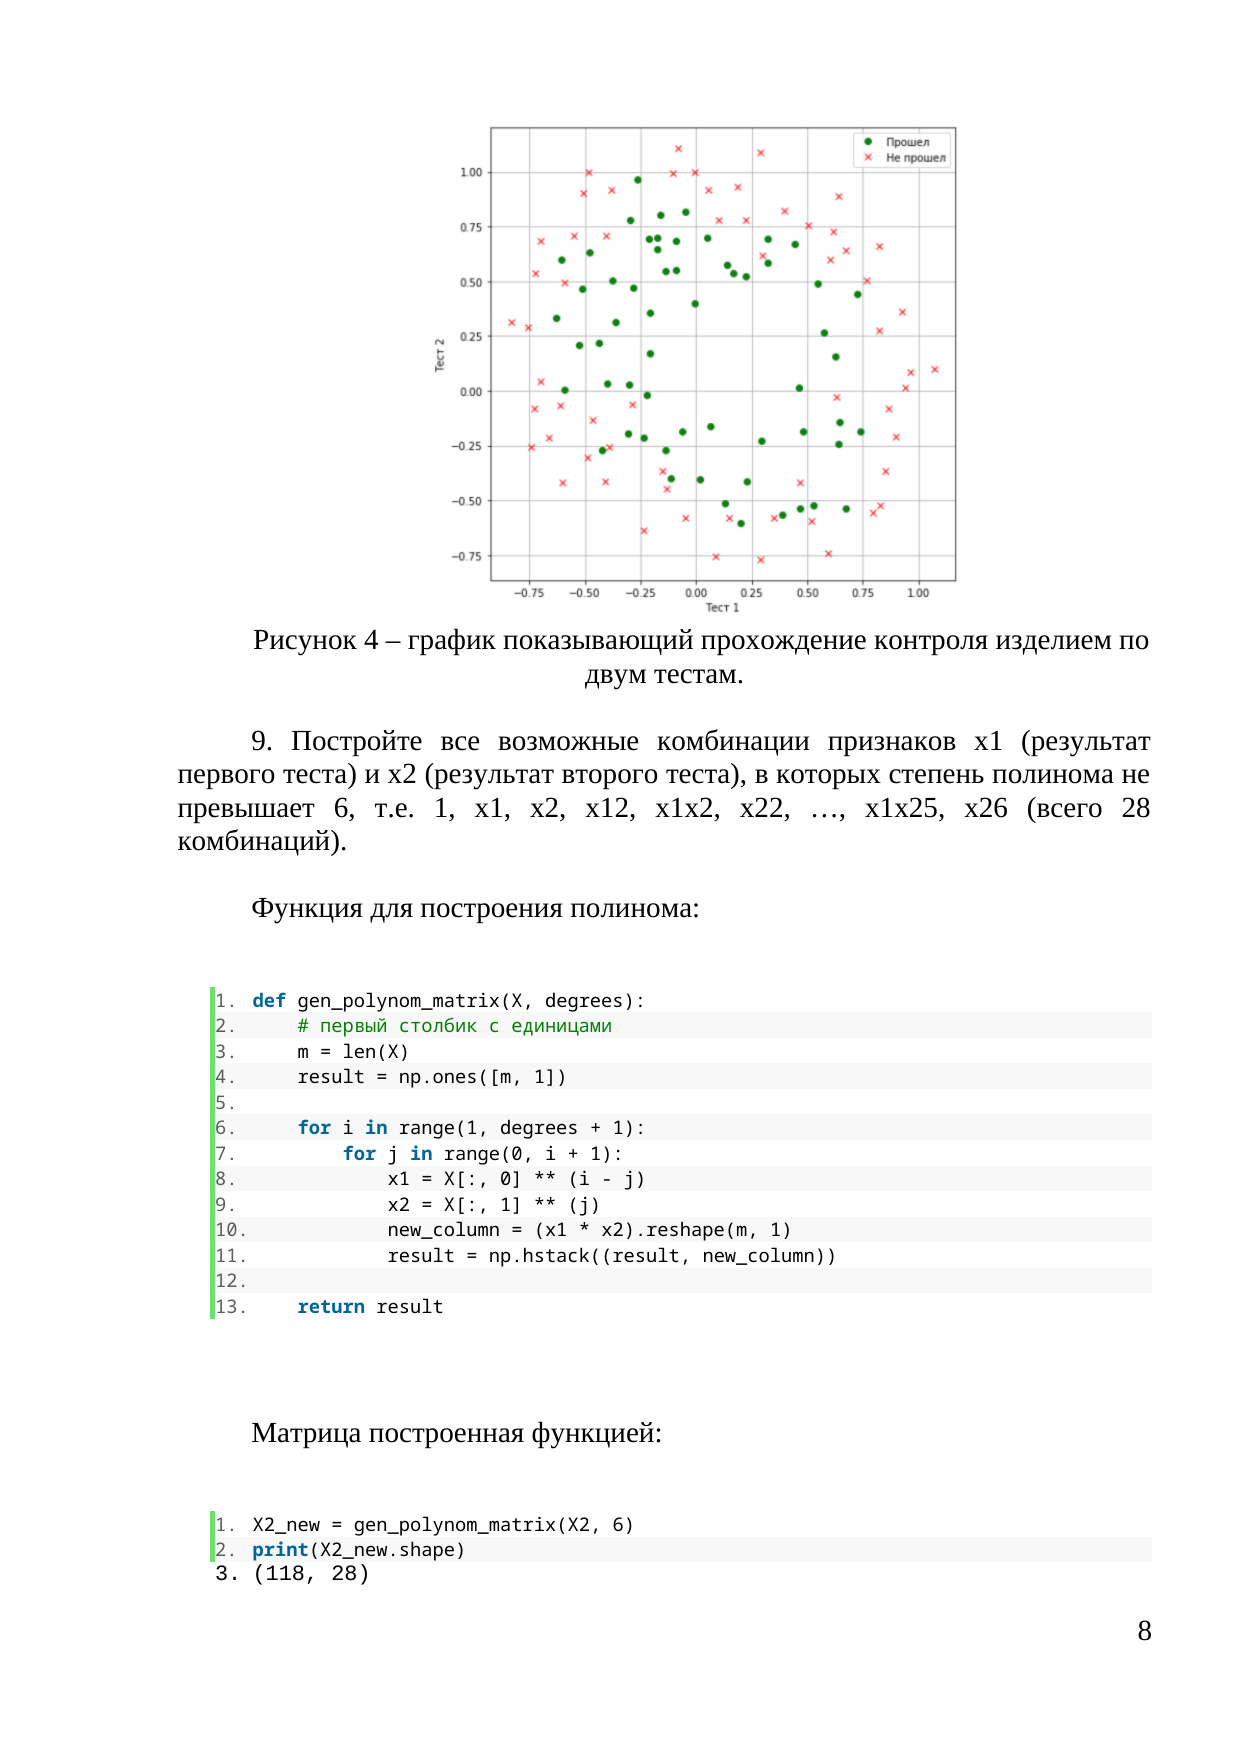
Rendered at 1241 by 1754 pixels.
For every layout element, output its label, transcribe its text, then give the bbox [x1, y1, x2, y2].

list (118, 28) [215, 1562, 1152, 1587]
text Функция для построения полинома: [177, 891, 1152, 924]
picture [428, 118, 975, 623]
list for j in range(0, i + 1): [215, 1140, 1152, 1166]
list # первый столбик с единицами [215, 1012, 1152, 1038]
list for i in range(1, degrees + 1): [215, 1114, 1152, 1140]
list new_column = (x1 * x2).reshape(m, 1) [215, 1217, 1152, 1242]
list return result [215, 1293, 1152, 1319]
list result = np.hstack((result, new_column)) [215, 1242, 1152, 1268]
text Рисунок 4 – график показывающий прохождение контроля изделием по двум тестам. [177, 622, 1152, 689]
list x1 = X[:, 0] ** (i - j) [215, 1166, 1152, 1191]
list x2 = X[:, 1] ** (j) [215, 1191, 1152, 1217]
list print(X2_new.shape) [215, 1537, 1152, 1562]
list m = len(X) [215, 1038, 1152, 1063]
text Матрица построенная функцией: [177, 1415, 1152, 1448]
list result = np.ones([m, 1]) [215, 1063, 1152, 1089]
list def gen_polynom_matrix(X, degrees): [215, 987, 1152, 1012]
list X2_new = gen_polynom_matrix(X2, 6) [215, 1511, 1152, 1537]
text 9. Постройте все возможные комбинации признаков x1 (результат первого теста) и x2 (результат второго теста), в которых степень полинома не превышает 6, т.е. 1, x1, x2, x12, x1x2, x22, …, x1x25, x26 (всего 28 комбинаций). [177, 723, 1152, 857]
